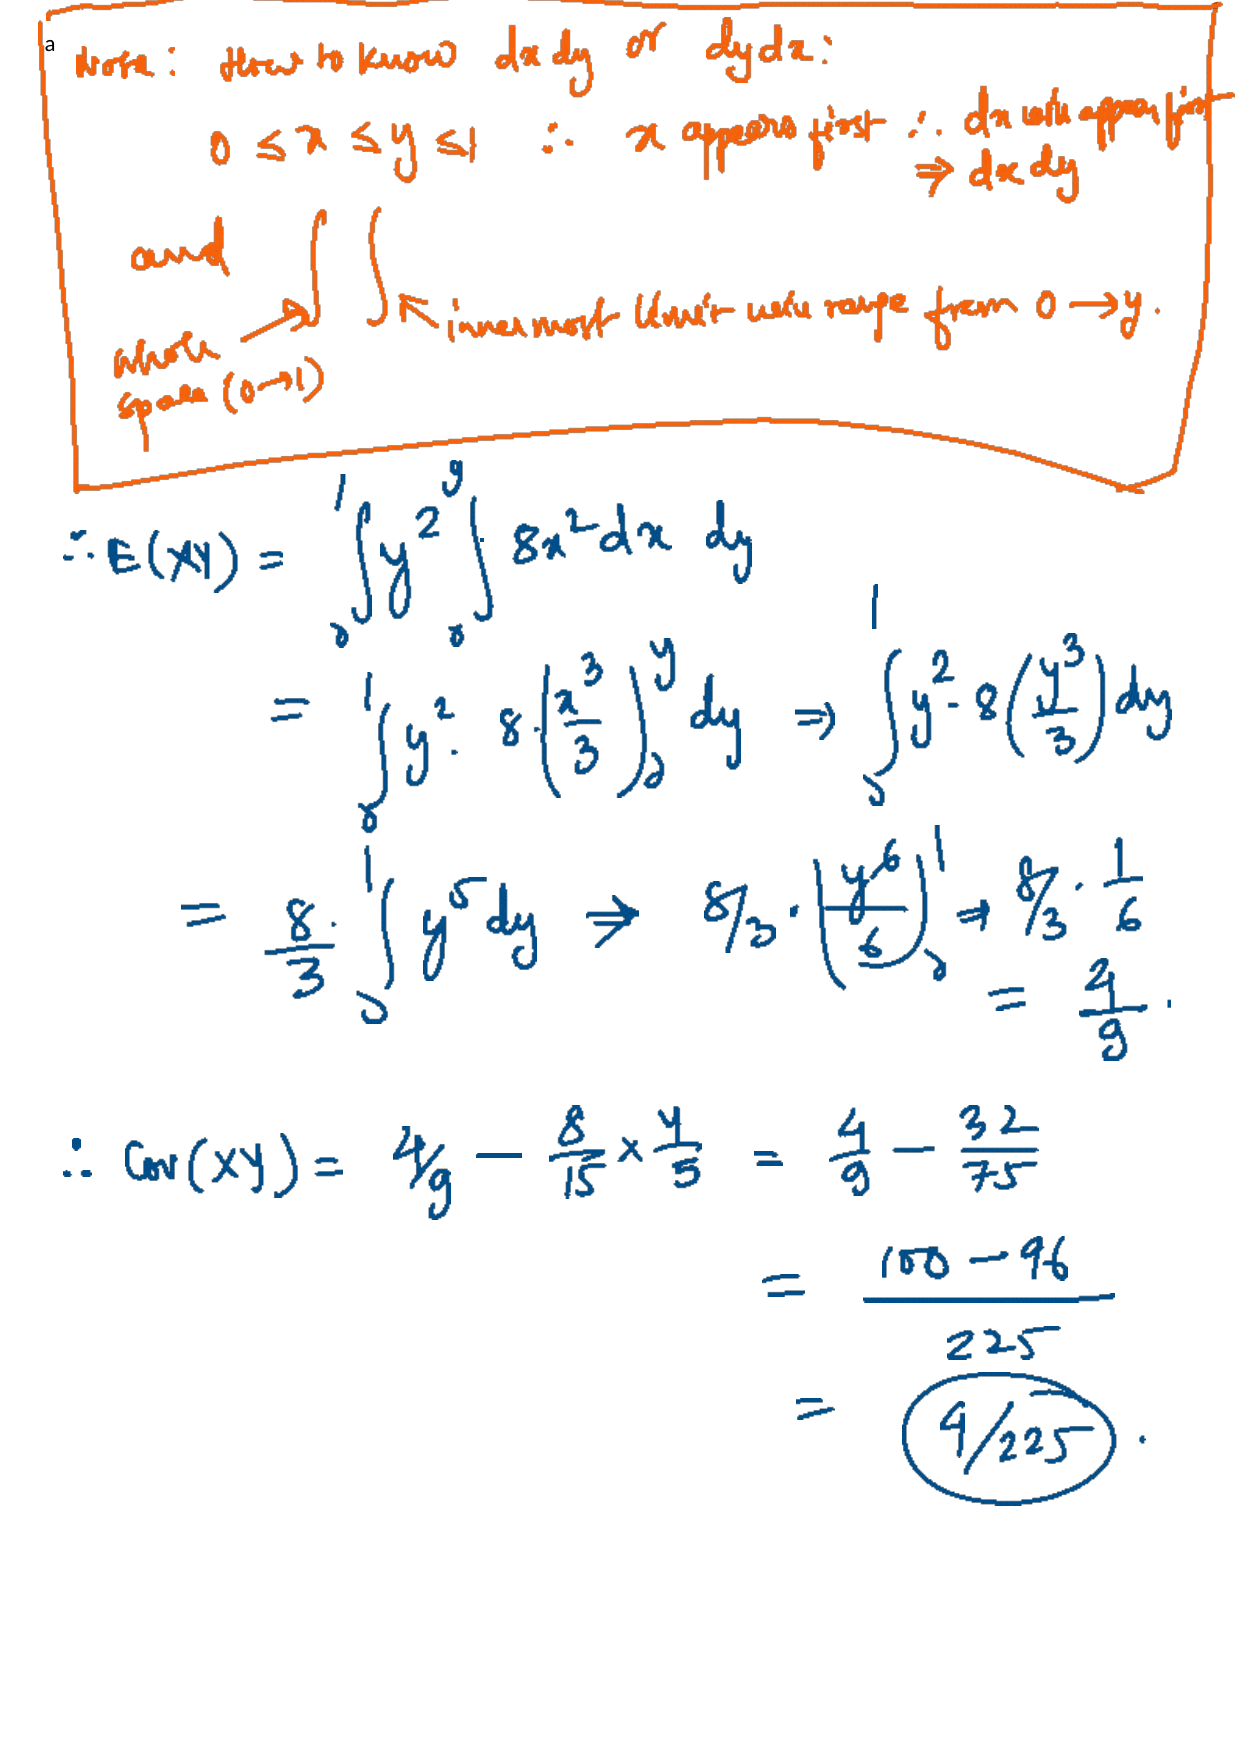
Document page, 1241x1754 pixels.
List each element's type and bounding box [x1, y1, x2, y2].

picture [790, 825, 1171, 1061]
picture [393, 1126, 451, 1220]
picture [63, 1170, 92, 1177]
picture [872, 584, 878, 629]
picture [704, 881, 776, 953]
picture [125, 1133, 343, 1198]
picture [829, 1105, 1039, 1196]
picture [795, 702, 835, 740]
picture [586, 895, 639, 948]
picture [181, 672, 537, 1024]
picture [549, 1105, 702, 1199]
picture [476, 1153, 522, 1158]
picture [796, 1398, 835, 1420]
picture [947, 1326, 1061, 1360]
picture [863, 1293, 1115, 1303]
picture [72, 1138, 81, 1151]
picture [762, 1274, 805, 1297]
picture [706, 500, 752, 584]
picture [902, 1372, 1146, 1506]
picture [863, 633, 1172, 806]
picture [38, 0, 1235, 798]
picture [63, 530, 283, 593]
picture [754, 1151, 783, 1166]
picture [882, 1236, 1068, 1281]
